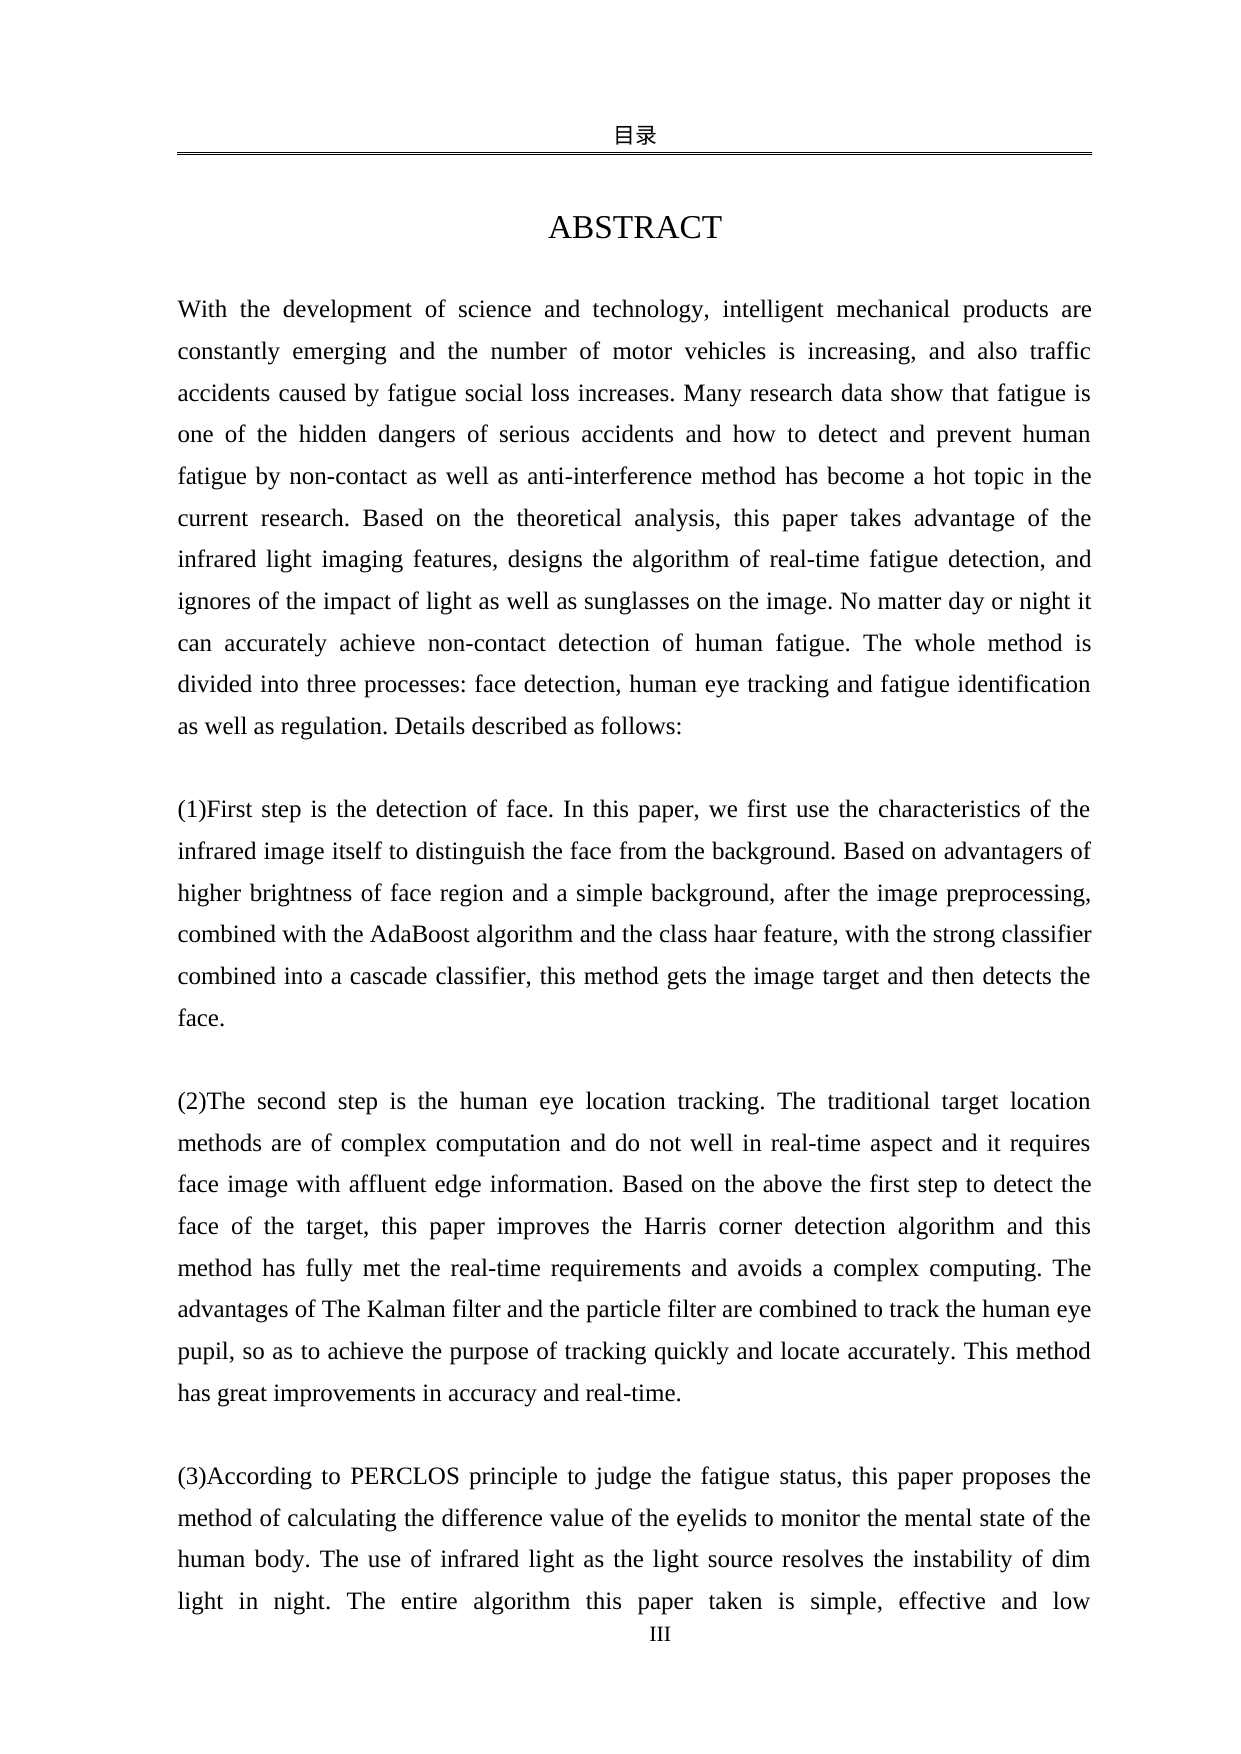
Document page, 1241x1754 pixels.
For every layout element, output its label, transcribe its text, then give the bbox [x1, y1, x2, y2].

text ABSTRACT [177, 205, 1092, 247]
text (1)First step is the detection of face. In this paper, we first use the characteristics of the infrared image itself to distinguish the face from the background. Based on advantagers of higher brightness of face region and a simple background, after the image preprocessing, combined with the AdaBoost algorithm and the class haar feature, with the strong classifier combined into a cascade classifier, this method gets the image target and then detects the face. [177, 784, 1092, 1034]
text With the development of science and technology, intelligent mechanical products are constantly emerging and the number of motor vehicles is increasing, and also traffic accidents caused by fatigue social loss increases. Many research data show that fatigue is one of the hidden dangers of serious accidents and how to detect and prevent human fatigue by non-contact as well as anti-interference method has become a hot topic in the current research. Based on the theoretical analysis, this paper takes advantage of the infrared light imaging features, designs the algorithm of real-time fatigue detection, and ignores of the impact of light as well as sunglasses on the image. No matter day or night it can accurately achieve non-contact detection of human fatigue. The whole method is divided into three processes: face detection, human eye tracking and fatigue identification as well as regulation. Details described as follows: [177, 284, 1092, 743]
text (2)The second step is the human eye location tracking. The traditional target location methods are of complex computation and do not well in real-time aspect and it requires face image with affluent edge information. Based on the above the first step to detect the face of the target, this paper improves the Harris corner detection algorithm and this method has fully met the real-time requirements and avoids a complex computing. The advantages of The Kalman filter and the particle filter are combined to track the human eye pupil, so as to achieve the purpose of tracking quickly and locate accurately. This method has great improvements in accuracy and real-time. [177, 1076, 1092, 1409]
